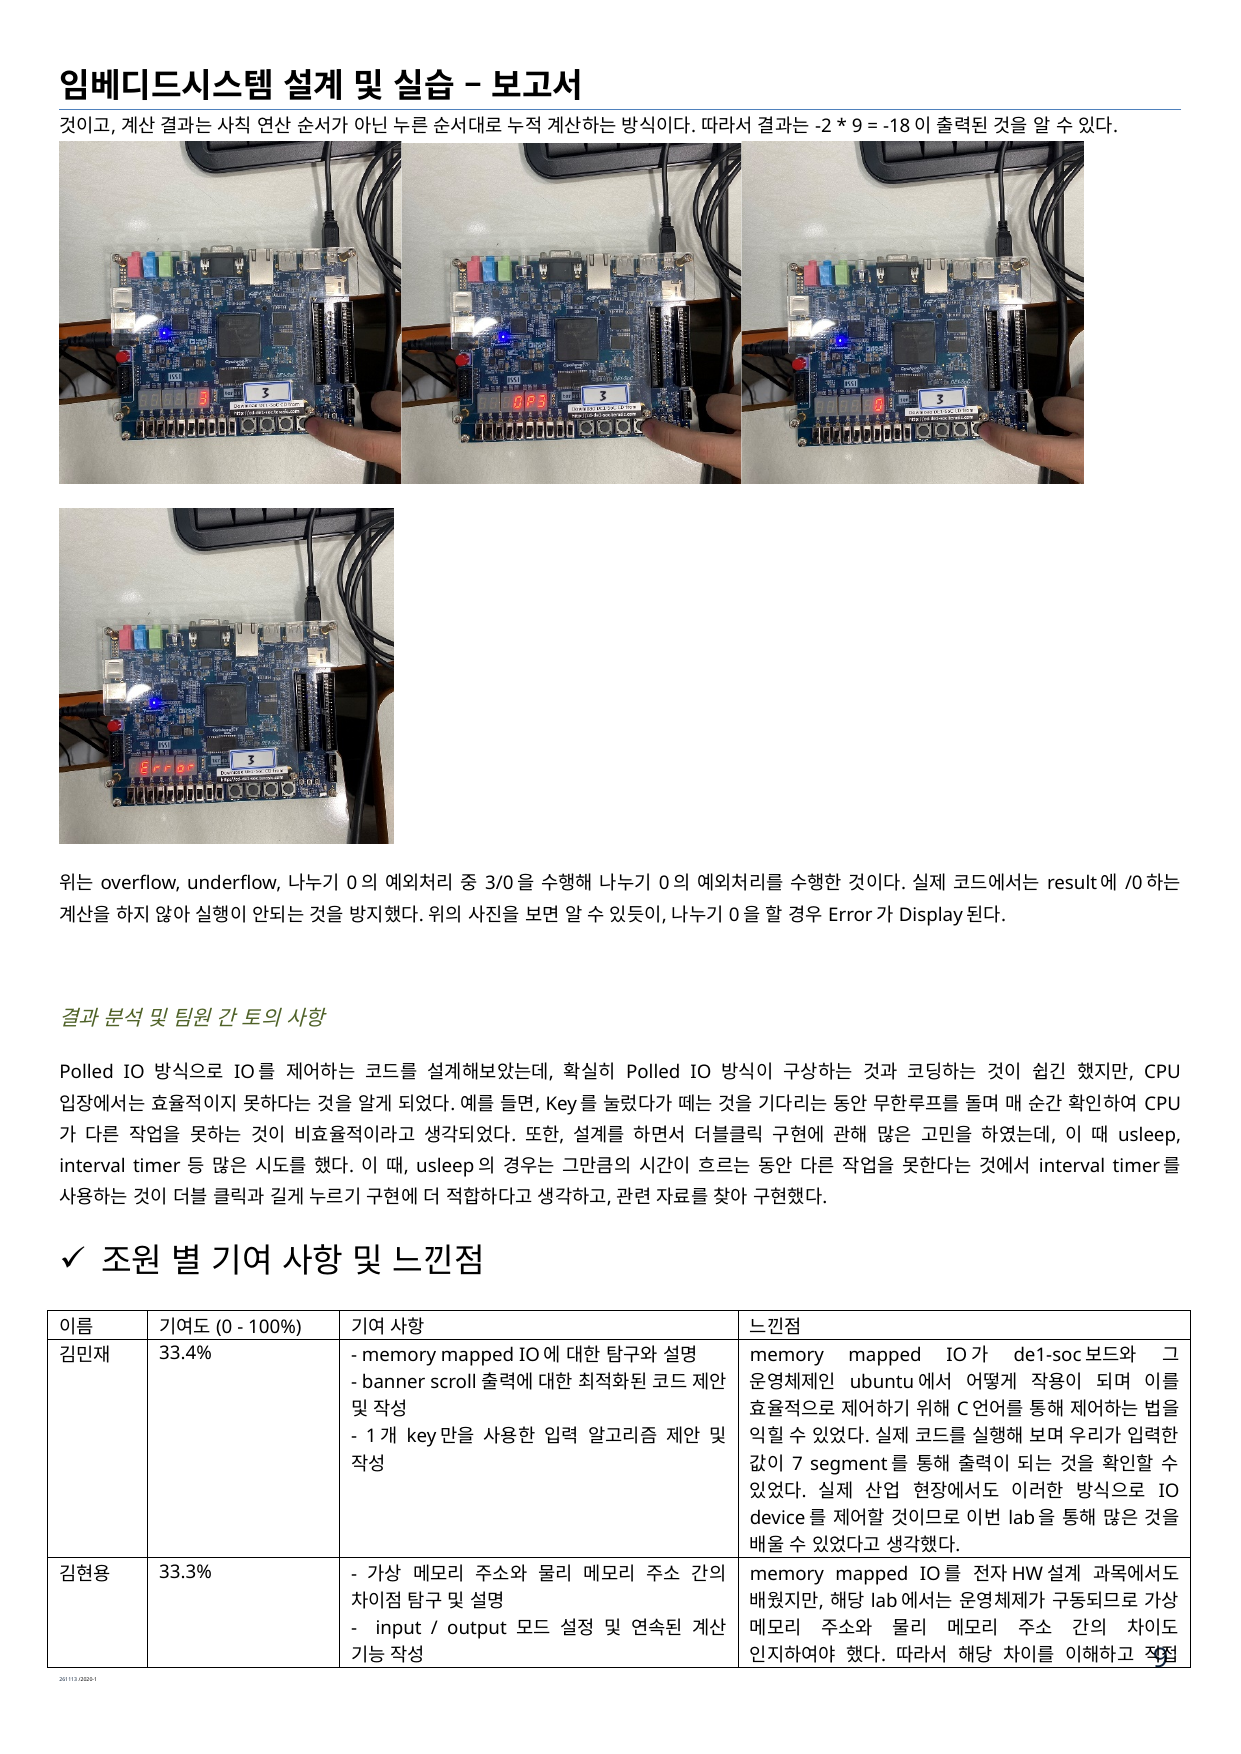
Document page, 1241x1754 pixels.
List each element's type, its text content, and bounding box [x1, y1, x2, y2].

table_header 기여 사항 [340, 1311, 738, 1338]
text 위는 overflow, underflow, 나누기 0의 예외처리 중 3/0을 수행해 나누기 0의 예외처리를 수행한 것이다. 실제 코드에서는 result에 /0하는 계산을 하지 않아 실행이 안되는 것을 방지했다. 위의 사진을 보면 알 수 있듯이, 나누기 0을 할 경우 Error가 Display된다. [59, 868, 1181, 926]
table_cell - memory mapped IO에 대한 탐구와 설명 - banner scroll 출력에 대한 최적화된 코드 제안 및 작성 - 1개 key만을 사용한 입력 알고리즘 제안 및 작성 [340, 1340, 738, 1557]
picture [59, 508, 394, 844]
subtitle 조원 별 기여 사항 및 느낀점 [59, 1234, 1181, 1282]
picture [59, 141, 1084, 484]
table_cell 김민재 [48, 1340, 147, 1557]
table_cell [340, 1558, 738, 1667]
subtitle 결과 분석 및 팀원 간 토의 사항 [59, 1001, 1181, 1032]
table_cell 김현용 [48, 1558, 147, 1667]
table_header 이름 [48, 1311, 147, 1338]
text Polled IO 방식으로 IO를 제어하는 코드를 설계해보았는데, 확실히 Polled IO 방식이 구상하는 것과 코딩하는 것이 쉽긴 했지만, CPU 입장에서는 효율적이지 못하다는 것을 알게 되었다. 예를 들면, Key를 눌렀다가 떼는 것을 기다리는 동안 무한루프를 돌며 매 순간 확인하여 CPU가 다른 작업을 못하는 것이 비효율적이라고 생각되었다. 또한, 설계를 하면서 더블클릭 구현에 관해 많은 고민을 하였는데, 이 때 usleep, interval timer 등 많은 시도를 했다. 이 때, usleep의 경우는 그만큼의 시간이 흐르는 동안 다른 작업을 못한다는 것에서 interval timer를 사용하는 것이 더블 클릭과 길게 누르기 구현에 더 적합하다고 생각하고, 관련 자료를 찾아 구현했다. [59, 1057, 1181, 1209]
table_header 기여도 (0 - 100%) [148, 1311, 339, 1338]
table_cell memory mapped IO가 de1-soc보드와 그 운영체제인 ubuntu에서 어떻게 작용이 되며 이를 효율적으로 제어하기 위해 C언어를 통해 제어하는 법을 익힐 수 있었다. 실제 코드를 실행해 보며 우리가 입력한 값이 7 segment를 통해 출력이 되는 것을 확인할 수 있었다. 실제 산업 현장에서도 이러한 방식으로 IO device를 제어할 것이므로 이번 lab을 통해 많은 것을 배울 수 있었다고 생각했다. [739, 1340, 1190, 1557]
table_header 느낀점 [739, 1311, 1190, 1338]
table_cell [739, 1558, 1190, 1667]
table_cell 33.3% [148, 1558, 339, 1667]
table_cell 33.4% [148, 1340, 339, 1557]
